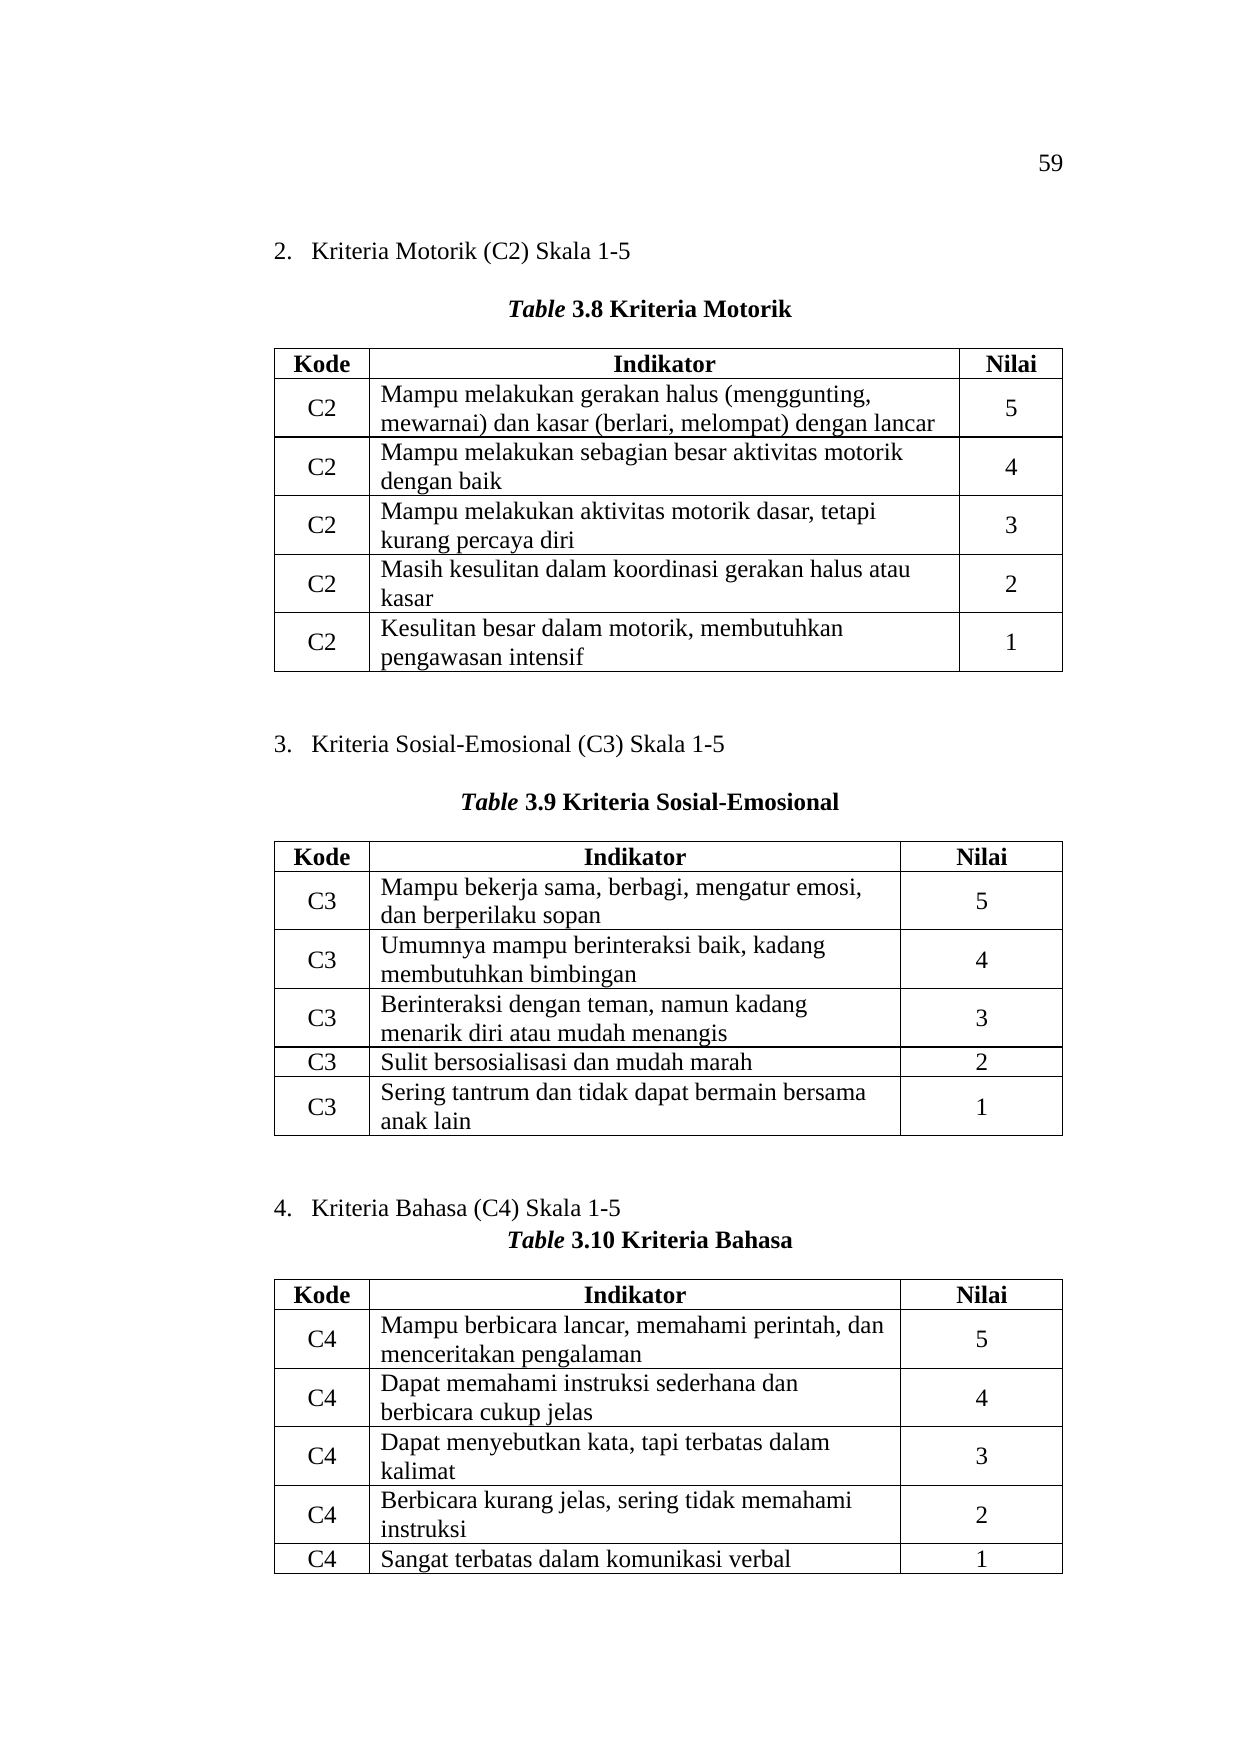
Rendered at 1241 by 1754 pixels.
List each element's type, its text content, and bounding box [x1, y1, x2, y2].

table_cell 3 [901, 989, 1062, 1046]
table_cell 5 [901, 1310, 1062, 1367]
table_cell C4 [275, 1427, 369, 1484]
table_cell 2 [901, 1486, 1062, 1543]
table_cell 4 [901, 930, 1062, 988]
table_cell 4 [901, 1369, 1062, 1426]
table_cell 3 [960, 496, 1062, 553]
table_cell 2 [901, 1048, 1062, 1076]
table_cell C3 [275, 872, 369, 929]
table_cell C3 [275, 1077, 369, 1135]
table_header Indikator [370, 842, 900, 871]
table_cell Umumnya mampu berinteraksi baik, kadang membutuhkan bimbingan [370, 930, 900, 988]
table_header Kode [275, 1280, 369, 1309]
table_cell C4 [275, 1310, 369, 1367]
table_cell Berbicara kurang jelas, sering tidak memahami instruksi [370, 1486, 900, 1543]
table_cell Kesulitan besar dalam motorik, membutuhkan pengawasan intensif [370, 613, 959, 671]
table_cell Dapat menyebutkan kata, tapi terbatas dalam kalimat [370, 1427, 900, 1484]
table_cell Sering tantrum dan tidak dapat bermain bersama anak lain [370, 1077, 900, 1135]
table_cell 5 [960, 379, 1062, 436]
table_cell C2 [275, 438, 369, 495]
table_cell C2 [275, 496, 369, 553]
list Kriteria Sosial-Emosional (C3) Skala 1-5 [274, 729, 1057, 758]
table_cell 1 [901, 1077, 1062, 1135]
table_cell C2 [275, 613, 369, 671]
table_header Nilai [901, 1280, 1062, 1309]
table_cell 5 [901, 872, 1062, 929]
table_cell Sangat terbatas dalam komunikasi verbal [370, 1544, 900, 1573]
table_cell 4 [960, 438, 1062, 495]
table_cell C4 [275, 1369, 369, 1426]
list Kriteria Bahasa (C4) Skala 1-5 [274, 1193, 1057, 1222]
table_cell Mampu bekerja sama, berbagi, mengatur emosi, dan berperilaku sopan [370, 872, 900, 929]
table_cell Berinteraksi dengan teman, namun kadang menarik diri atau mudah menangis [370, 989, 900, 1046]
table_cell Mampu berbicara lancar, memahami perintah, dan menceritakan pengalaman [370, 1310, 900, 1367]
table_cell 2 [960, 555, 1062, 612]
table_header Kode [275, 842, 369, 871]
table_cell C3 [275, 1048, 369, 1076]
table_header Nilai [960, 349, 1062, 378]
table_cell 1 [960, 613, 1062, 671]
table_cell C3 [275, 989, 369, 1046]
table_cell C3 [275, 930, 369, 988]
table_cell C4 [275, 1544, 369, 1573]
table_cell C4 [275, 1486, 369, 1543]
table_cell Masih kesulitan dalam koordinasi gerakan halus atau kasar [370, 555, 959, 612]
table_cell Dapat memahami instruksi sederhana dan berbicara cukup jelas [370, 1369, 900, 1426]
table_cell Mampu melakukan aktivitas motorik dasar, tetapi kurang percaya diri [370, 496, 959, 553]
table_cell C2 [275, 555, 369, 612]
table_cell 1 [901, 1544, 1062, 1573]
list Kriteria Motorik (C2) Skala 1-5 [274, 236, 1057, 265]
table_cell Sulit bersosialisasi dan mudah marah [370, 1048, 900, 1076]
table_cell 3 [901, 1427, 1062, 1484]
table_cell Mampu melakukan gerakan halus (menggunting, mewarnai) dan kasar (berlari, melompat) dengan lancar [370, 379, 959, 436]
table_cell C2 [275, 379, 369, 436]
table_header Nilai [901, 842, 1062, 871]
table_header Indikator [370, 1280, 900, 1309]
table_cell Mampu melakukan sebagian besar aktivitas motorik dengan baik [370, 438, 959, 495]
table_header Indikator [370, 349, 959, 378]
table_header Kode [275, 349, 369, 378]
